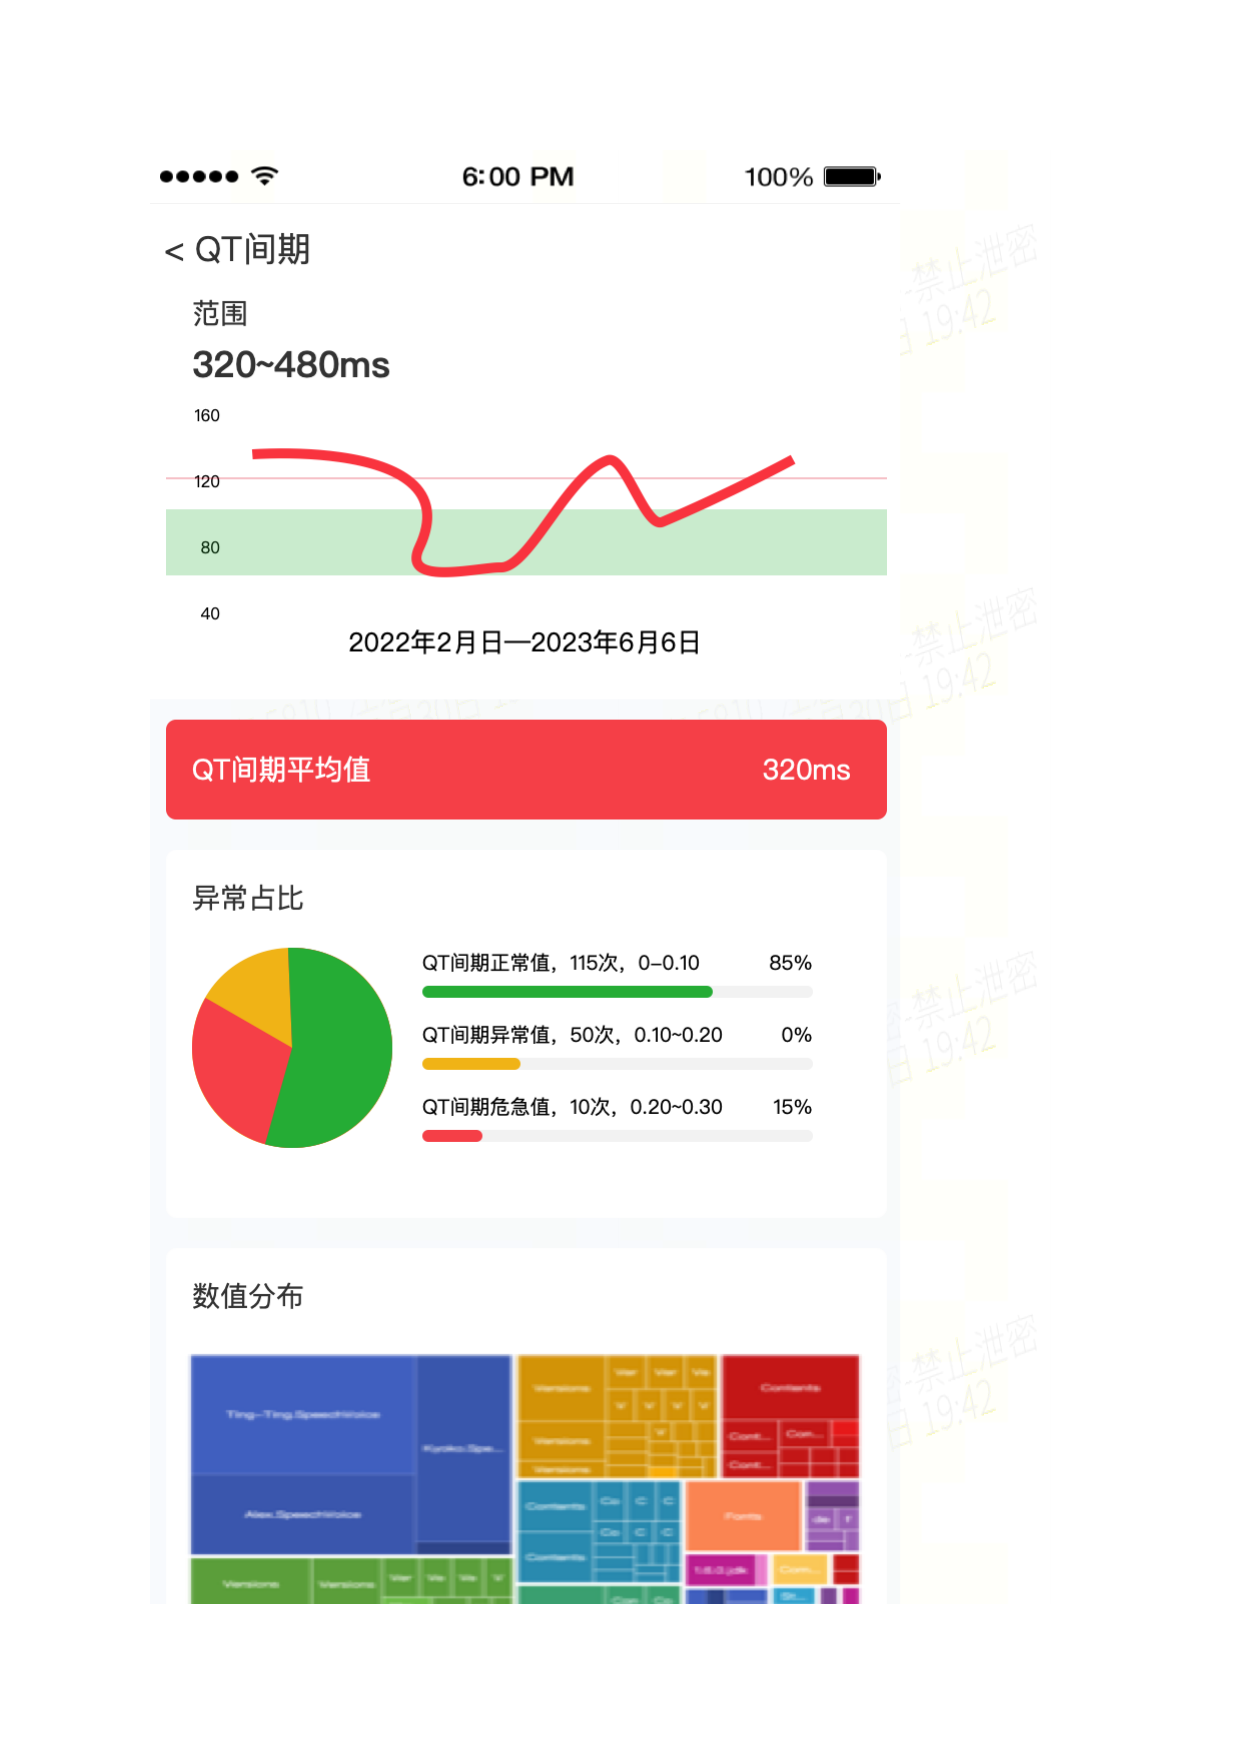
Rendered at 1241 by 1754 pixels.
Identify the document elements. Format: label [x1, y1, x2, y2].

picture [150, 150, 1052, 1604]
